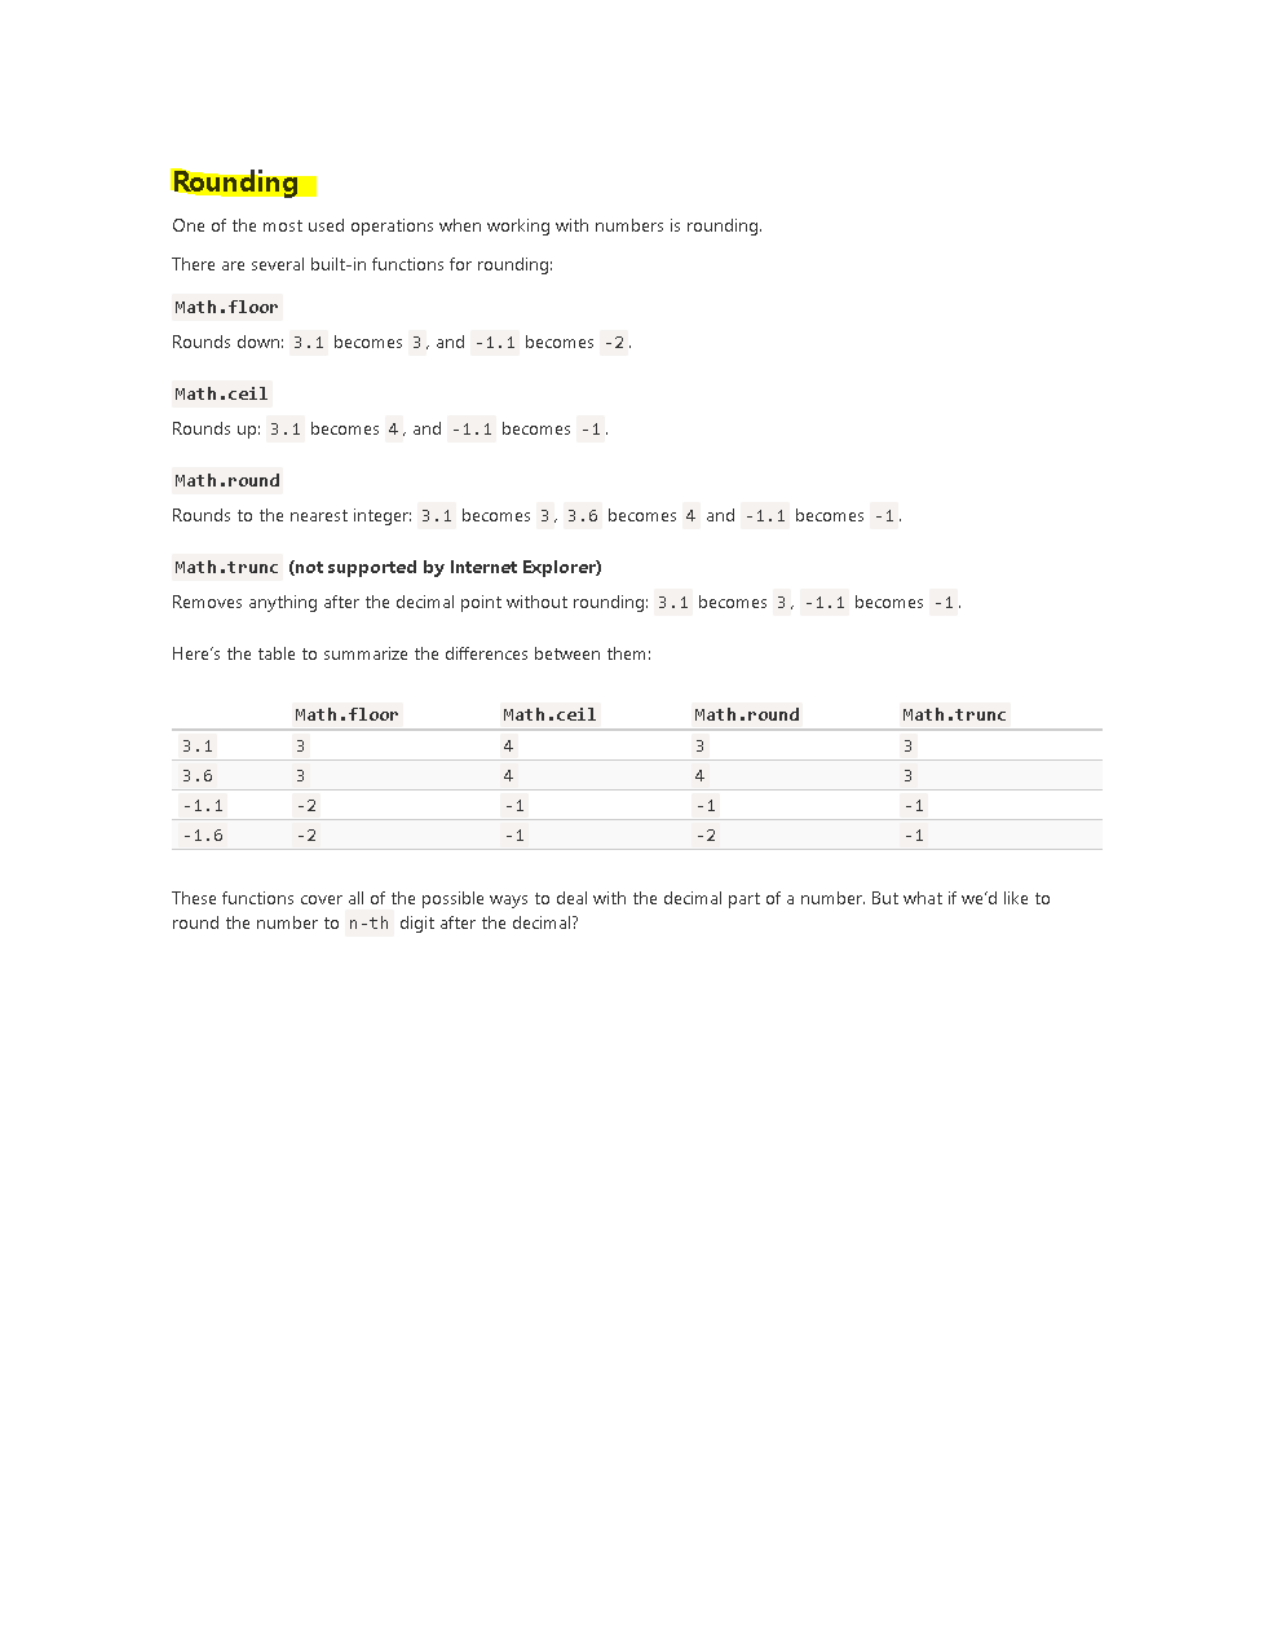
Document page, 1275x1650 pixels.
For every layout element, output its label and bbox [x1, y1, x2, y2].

picture [150, 150, 1125, 942]
